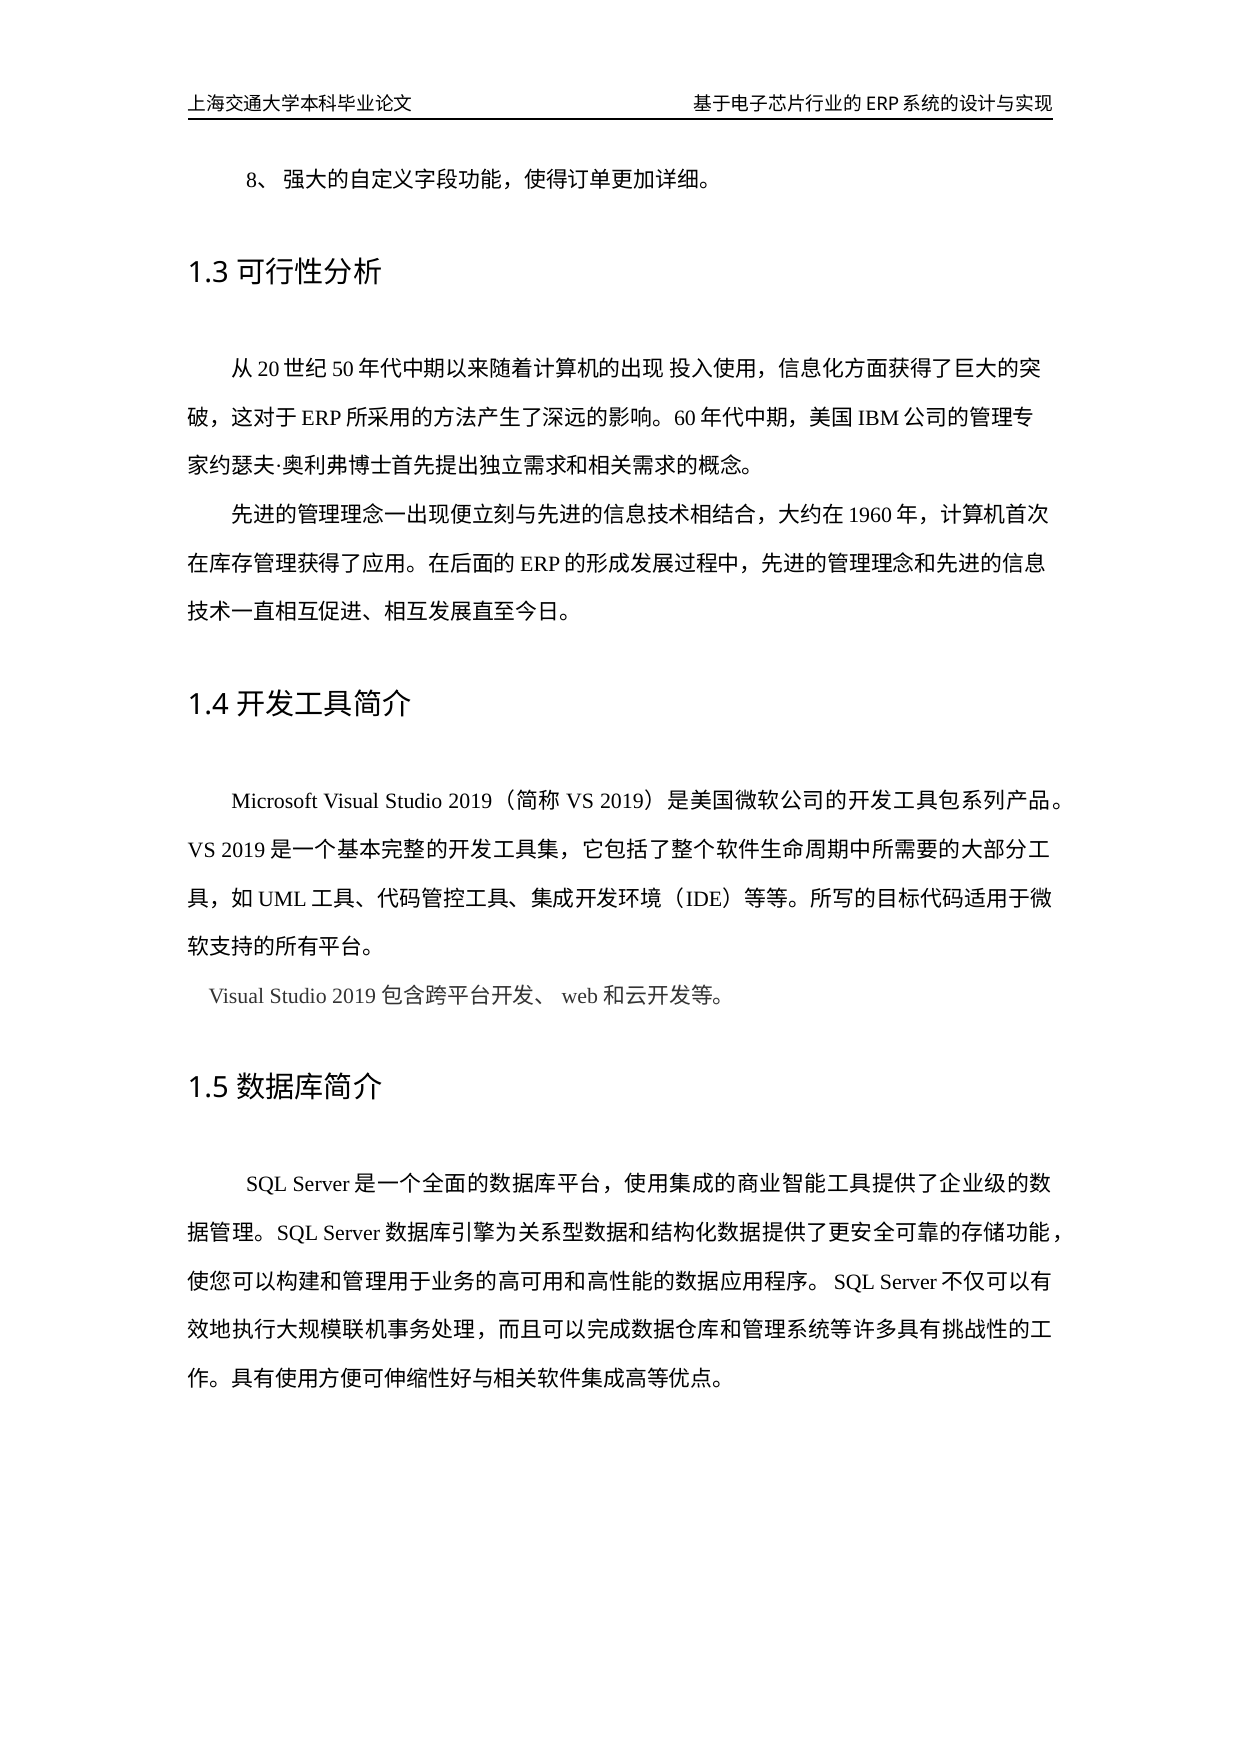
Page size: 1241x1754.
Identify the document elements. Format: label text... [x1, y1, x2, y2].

subtitle 1.4 开发工具简介 [187, 669, 1053, 734]
list 强大的自定义字段功能，使得订单更加详细。 [246, 162, 1053, 194]
subtitle 1.3 可行性分析 [187, 237, 1053, 302]
text 从20世纪50年代中期以来随着计算机的出现 投入使用，信息化方面获得了巨大的突破，这对于ERP所采用的方法产生了深远的影响。60年代中期，美国IBM公司的管理专家约瑟夫·奥利弗博士首先提出独立需求和相关需求的概念。 [187, 351, 1053, 481]
text Microsoft Visual Studio 2019（简称VS 2019）是美国微软公司的开发工具包系列产品。VS 2019是一个基本完整的开发工具集，它包括了整个软件生命周期中所需要的大部分工具，如UML工具、代码管控工具、集成开发环境（IDE）等等。所写的目标代码适用于微软支持的所有平台。 [187, 783, 1053, 961]
subtitle 1.5 数据库简介 [187, 1053, 1053, 1118]
text 先进的管理理念一出现便立刻与先进的信息技术相结合，大约在1960年，计算机首次在库存管理获得了应用。在后面的ERP的形成发展过程中，先进的管理理念和先进的信息技术一直相互促进、相互发展直至今日。 [187, 496, 1053, 626]
text SQL Server是一个全面的数据库平台，使用集成的商业智能工具提供了企业级的数据管理。SQL Server数据库引擎为关系型数据和结构化数据提供了更安全可靠的存储功能，使您可以构建和管理用于业务的高可用和高性能的数据应用程序。SQL Server不仅可以有效地执行大规模联机事务处理，而且可以完成数据仓库和管理系统等许多具有挑战性的工作。具有使用方便可伸缩性好与相关软件集成高等优点。 [187, 1166, 1053, 1393]
text Visual Studio 2019 包含跨平台开发、 web 和云开发等。 [187, 977, 1053, 1010]
